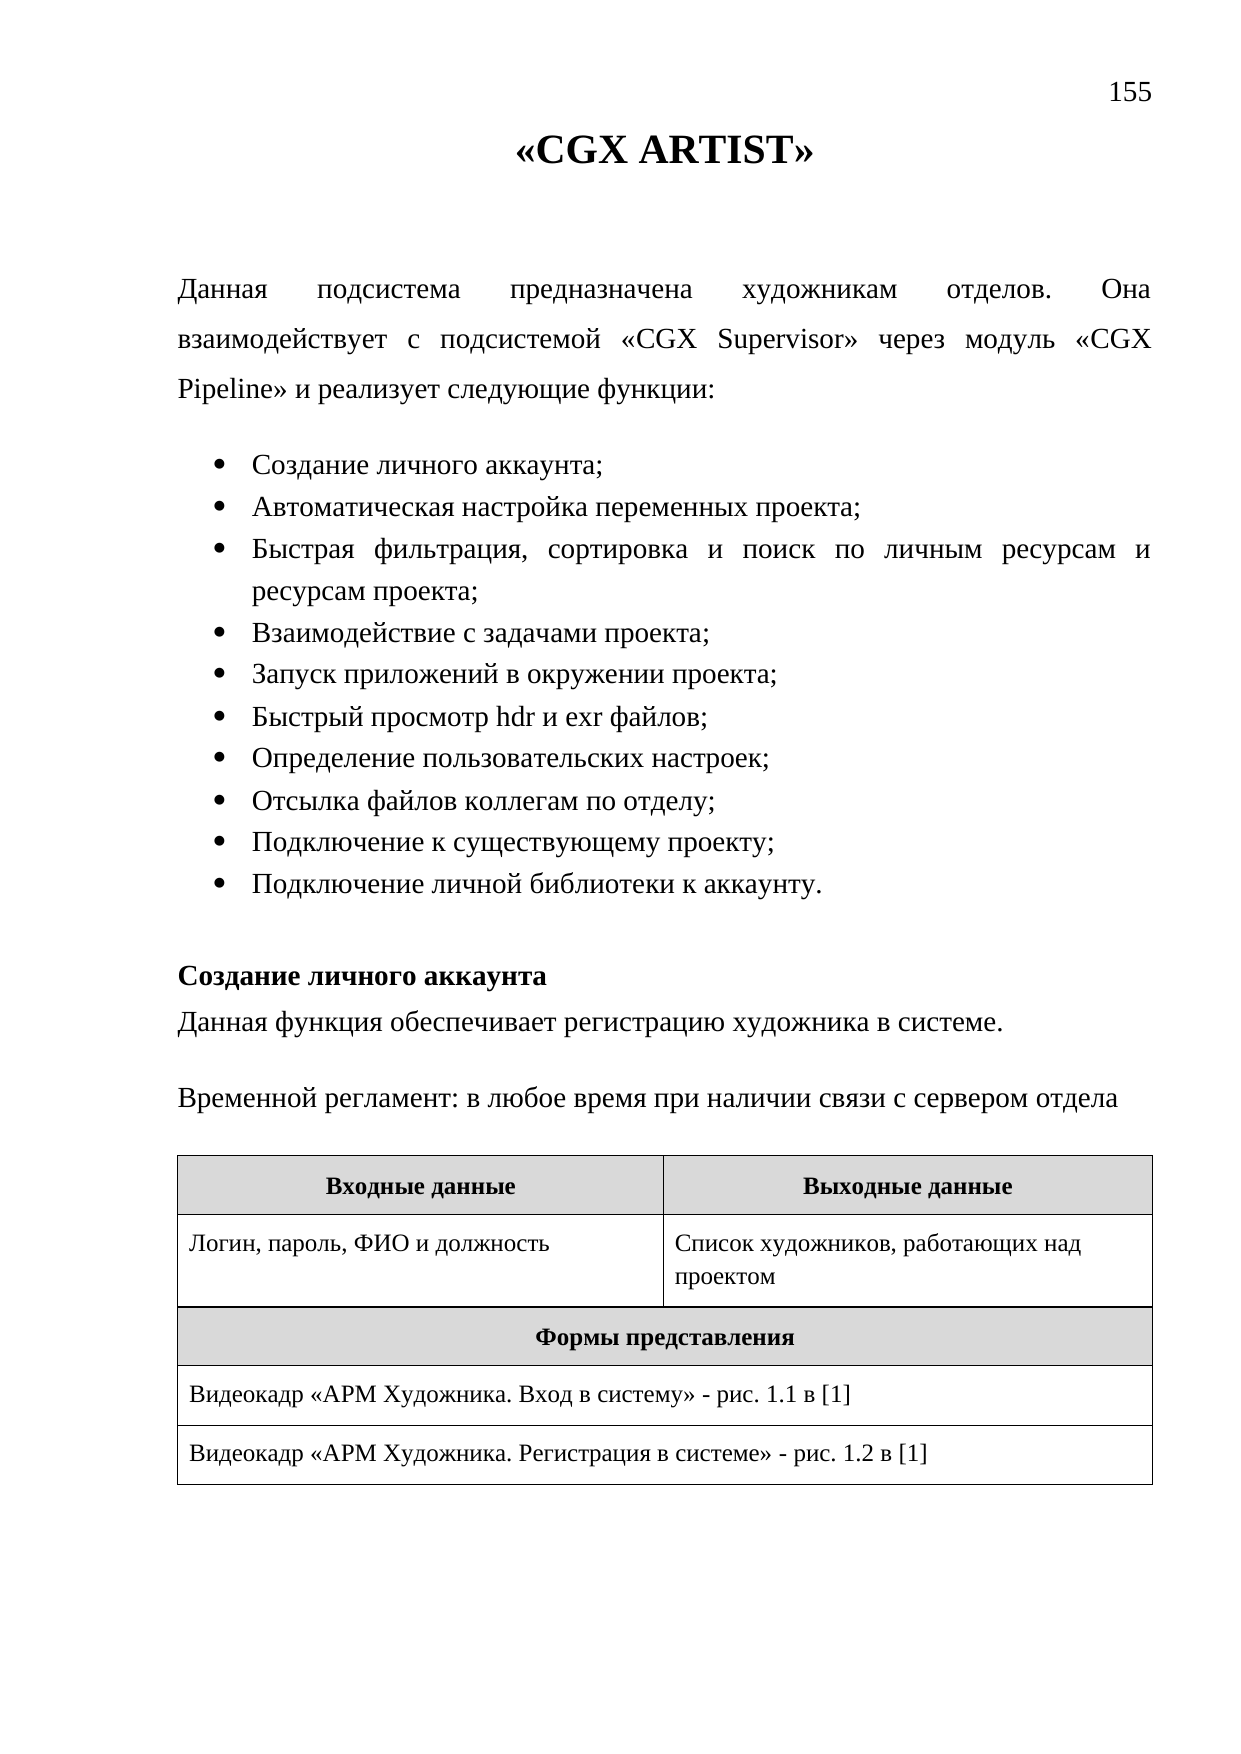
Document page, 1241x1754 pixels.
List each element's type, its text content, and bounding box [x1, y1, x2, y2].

text «CGX Artist» [177, 124, 1152, 172]
list Быстрая фильтрация, сортировка и поиск по личным ресурсам и ресурсам проекта; [214, 531, 1152, 606]
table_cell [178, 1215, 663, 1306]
text Временной регламент: в любое время при наличии связи с сервером отдела [177, 1080, 1152, 1113]
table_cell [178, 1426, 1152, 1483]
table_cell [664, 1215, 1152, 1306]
list Определение пользовательских настроек; [214, 741, 1152, 774]
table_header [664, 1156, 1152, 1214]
list Подключение к существующему проекту; [214, 824, 1152, 858]
list Взаимодействие с задачами проекта; [214, 615, 1152, 648]
subtitle Создание личного аккаунта [177, 958, 1152, 992]
text Данная функция обеспечивает регистрацию художника в системе. [177, 1004, 1152, 1038]
list Быстрый просмотр hdr и exr файлов; [214, 699, 1152, 732]
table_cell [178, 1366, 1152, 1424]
list Создание личного аккаунта; [214, 447, 1152, 481]
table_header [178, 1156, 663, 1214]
text Данная подсистема предназначена художникам отделов. Она взаимодействует с подсистемой «CGX Supervisor» через модуль «CGX Pipeline» и реализует следующие функции: [177, 271, 1152, 405]
list Отсылка файлов коллегам по отделу; [214, 783, 1152, 816]
list Запуск приложений в окружении проекта; [214, 657, 1152, 690]
list Подключение личной библиотеки к аккаунту. [214, 867, 1152, 900]
list Автоматическая настройка переменных проекта; [214, 489, 1152, 522]
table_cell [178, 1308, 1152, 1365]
